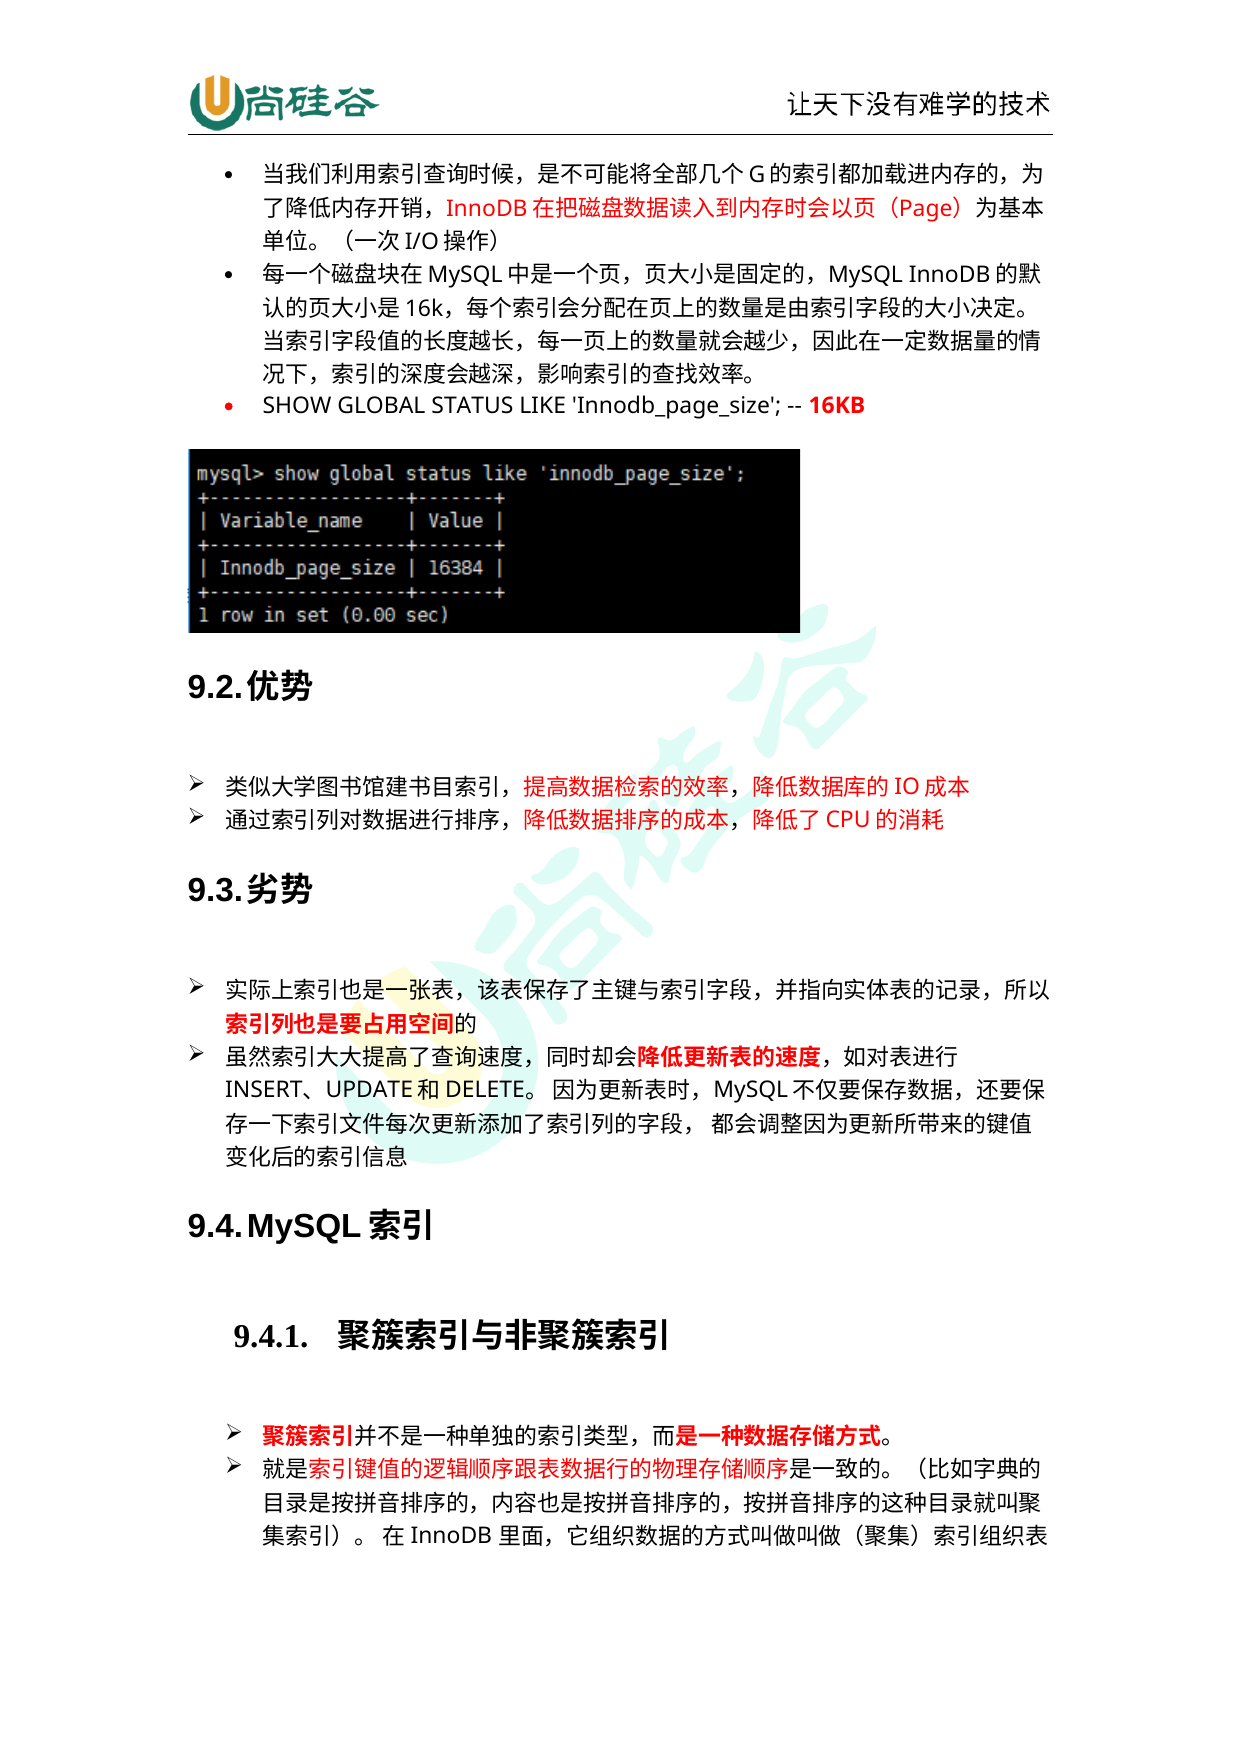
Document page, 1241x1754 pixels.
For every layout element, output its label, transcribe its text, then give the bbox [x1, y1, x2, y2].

subtitle 优势 [187, 659, 1053, 708]
subtitle 劣势 [187, 863, 1053, 911]
list 通过索引列对数据进行排序，降低数据排序的成本，降低了CPU的消耗 [187, 802, 1053, 836]
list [225, 1451, 1053, 1551]
picture [187, 449, 800, 633]
list 实际上索引也是一张表，该表保存了主键与索引字段，并指向实体表的记录，所以索引列也是要占用空间的 [187, 972, 1053, 1039]
list 虽然索引大大提高了查询速度，同时却会降低更新表的速度，如对表进行INSERT、UPDATE和DELETE。 因为更新表时，MySQL不仅要保存数据，还要保存一下索引文件每次更新添加了索引列的字段， 都会调整因为更新所带来的键值变化后的索引信息 [187, 1039, 1053, 1172]
subtitle 聚簇索引与非聚簇索引 [233, 1308, 1053, 1357]
list 聚簇索引并不是一种单独的索引类型，而是一种数据存储方式。 [225, 1418, 1053, 1451]
list SHOW GLOBAL STATUS LIKE 'Innodb_page_size'; -- 16KB [225, 389, 1053, 421]
picture [187, 73, 1053, 132]
subtitle MySQL索引 [187, 1199, 1053, 1247]
list 每一个磁盘块在MySQL中是一个页，页大小是固定的，MySQL InnoDB的默认的页大小是16k，每个索引会分配在页上的数量是由索引字段的大小决定。当索引字段值的长度越长，每一页上的数量就会越少，因此在一定数据量的情况下，索引的深度会越深，影响索引的查找效率。 [225, 256, 1053, 389]
list 当我们利用索引查询时候，是不可能将全部几个G的索引都加载进内存的，为了降低内存开销，InnoDB在把磁盘数据读入到内存时会以页（Page）为基本单位。（一次I/O操作） [225, 156, 1053, 256]
list 类似大学图书馆建书目索引，提高数据检索的效率，降低数据库的IO成本 [187, 769, 1053, 802]
